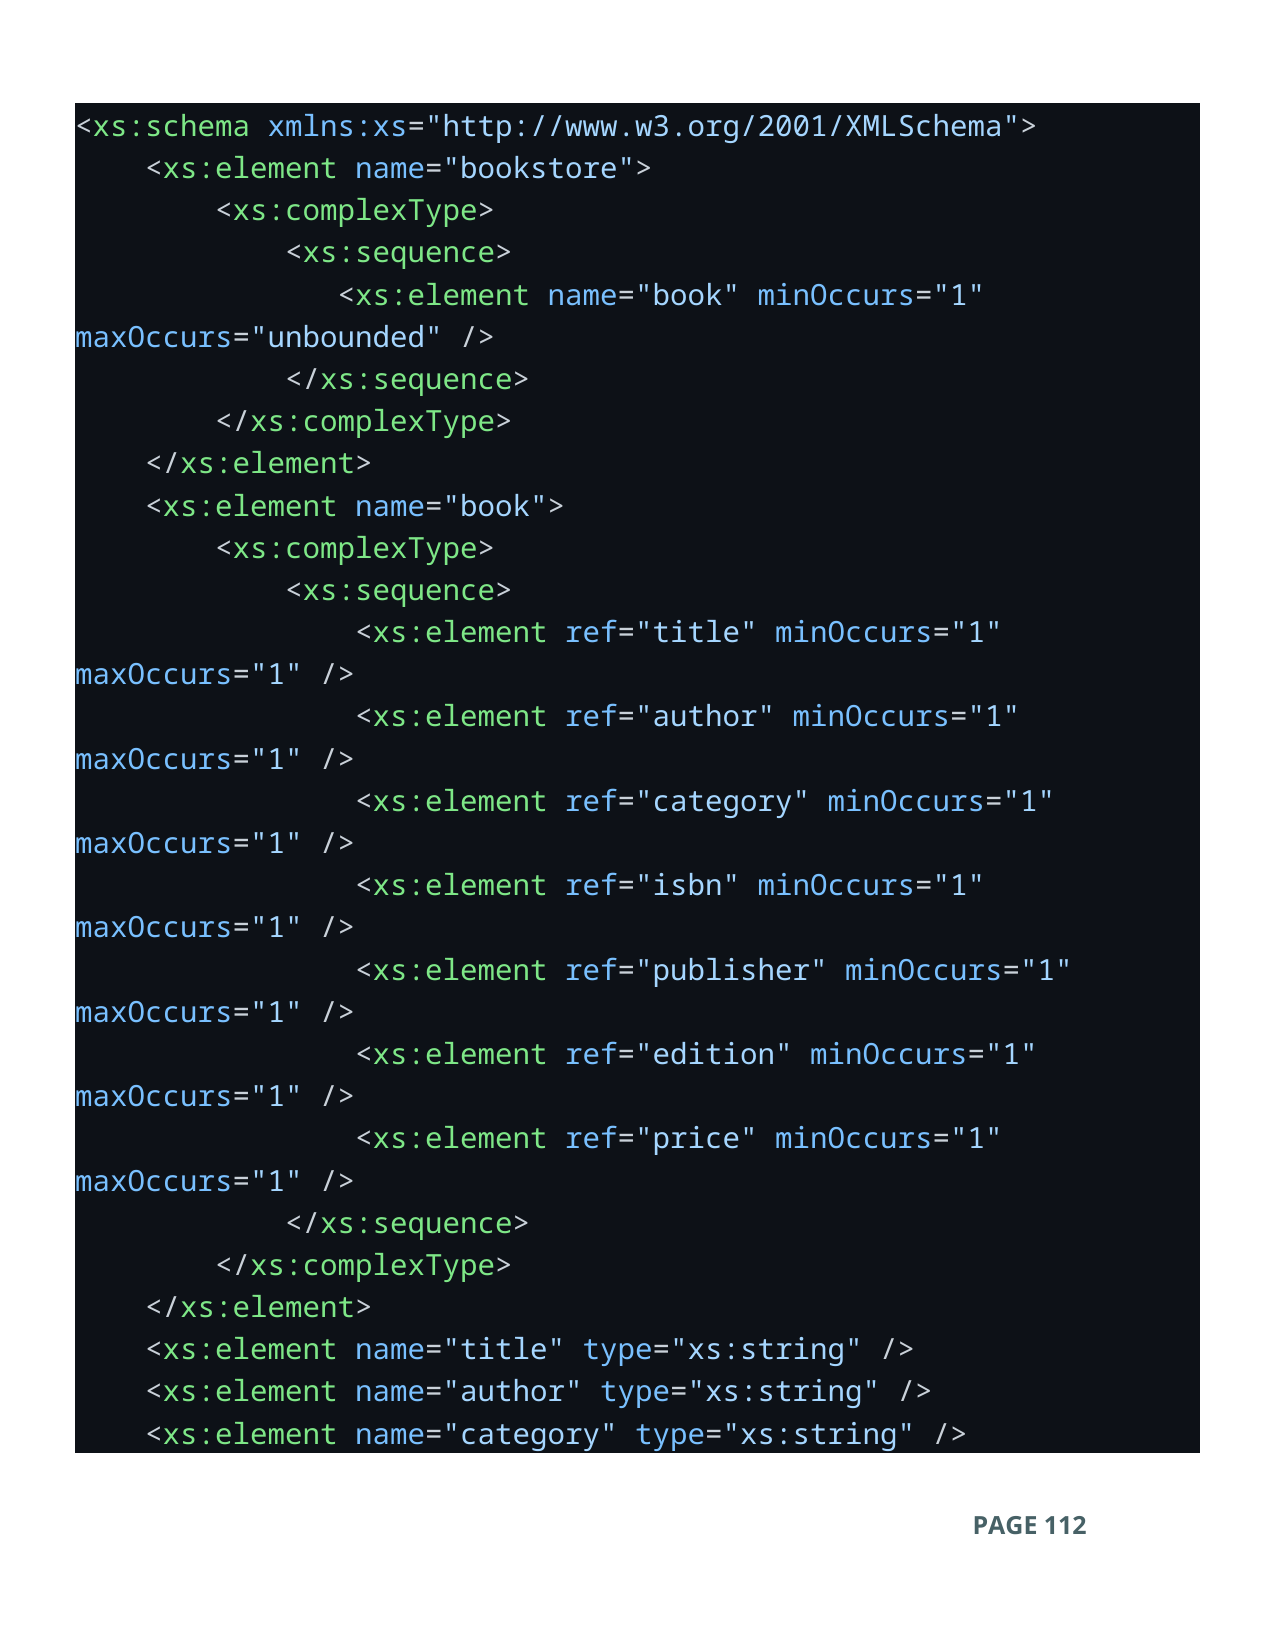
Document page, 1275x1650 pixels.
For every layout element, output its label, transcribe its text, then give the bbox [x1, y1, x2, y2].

text <xs:sequence> [75, 229, 1200, 271]
text <xs:element name="book" minOccurs="1" maxOccurs="unbounded" /> [75, 271, 1200, 356]
text <xs:element ref="edition" minOccurs="1" maxOccurs="1" /> [75, 1031, 1200, 1115]
text <xs:element name="book"> [75, 482, 1200, 524]
text <xs:element ref="price" minOccurs="1" maxOccurs="1" /> [75, 1115, 1200, 1199]
text </xs:element> [75, 440, 1200, 482]
text <xs:schema xmlns:xs="http://www.w3.org/2001/XMLSchema"> [75, 103, 1200, 145]
text </xs:complexType> [75, 1242, 1200, 1284]
text <xs:element ref="isbn" minOccurs="1" maxOccurs="1" /> [75, 862, 1200, 946]
text <xs:element ref="author" minOccurs="1" maxOccurs="1" /> [75, 693, 1200, 778]
text <xs:element ref="publisher" minOccurs="1" maxOccurs="1" /> [75, 946, 1200, 1031]
text </xs:sequence> [75, 356, 1200, 398]
text <xs:complexType> [75, 524, 1200, 567]
text <xs:element name="author" type="xs:string" /> [75, 1368, 1200, 1410]
text </xs:element> [75, 1284, 1200, 1326]
text </xs:complexType> [75, 398, 1200, 440]
text <xs:element name="bookstore"> [75, 145, 1200, 187]
text <xs:element ref="title" minOccurs="1" maxOccurs="1" /> [75, 609, 1200, 693]
text <xs:complexType> [75, 187, 1200, 229]
text <xs:element name="category" type="xs:string" /> [75, 1410, 1200, 1453]
text <xs:element name="title" type="xs:string" /> [75, 1326, 1200, 1368]
text <xs:sequence> [75, 567, 1200, 609]
text </xs:sequence> [75, 1199, 1200, 1242]
text <xs:element ref="category" minOccurs="1" maxOccurs="1" /> [75, 778, 1200, 862]
